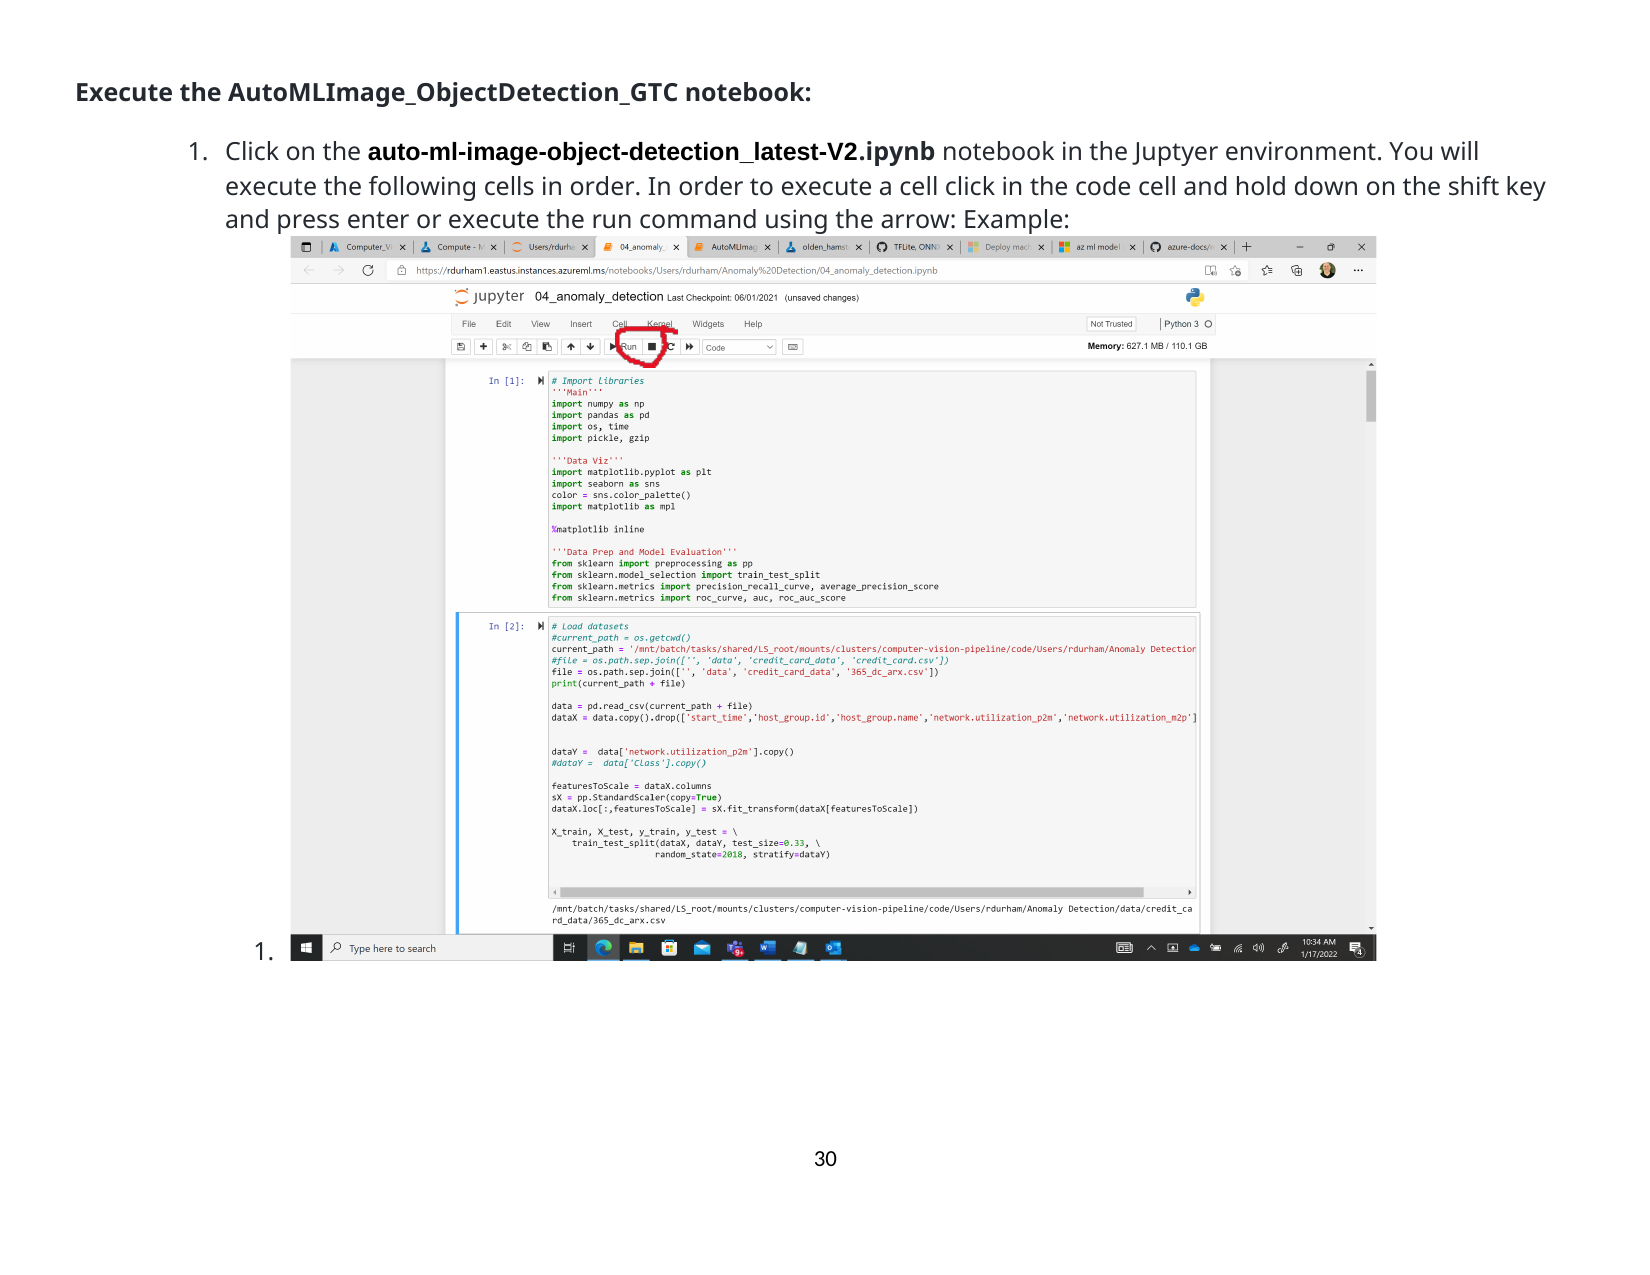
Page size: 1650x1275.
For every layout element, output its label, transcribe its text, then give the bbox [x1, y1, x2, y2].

text Execute the AutoMLImage_ObjectDetection_GTC notebook: [75, 75, 1575, 109]
picture [290, 236, 1377, 961]
list Click on the auto-ml-image-object-detection_latest-V2.ipynb notebook in the Juptyer environment. You will execute the following cells in order. In order to execute a cell click in the code cell and hold down on the shift key and press enter or execute the run command using the arrow: Example: [187, 134, 1575, 236]
